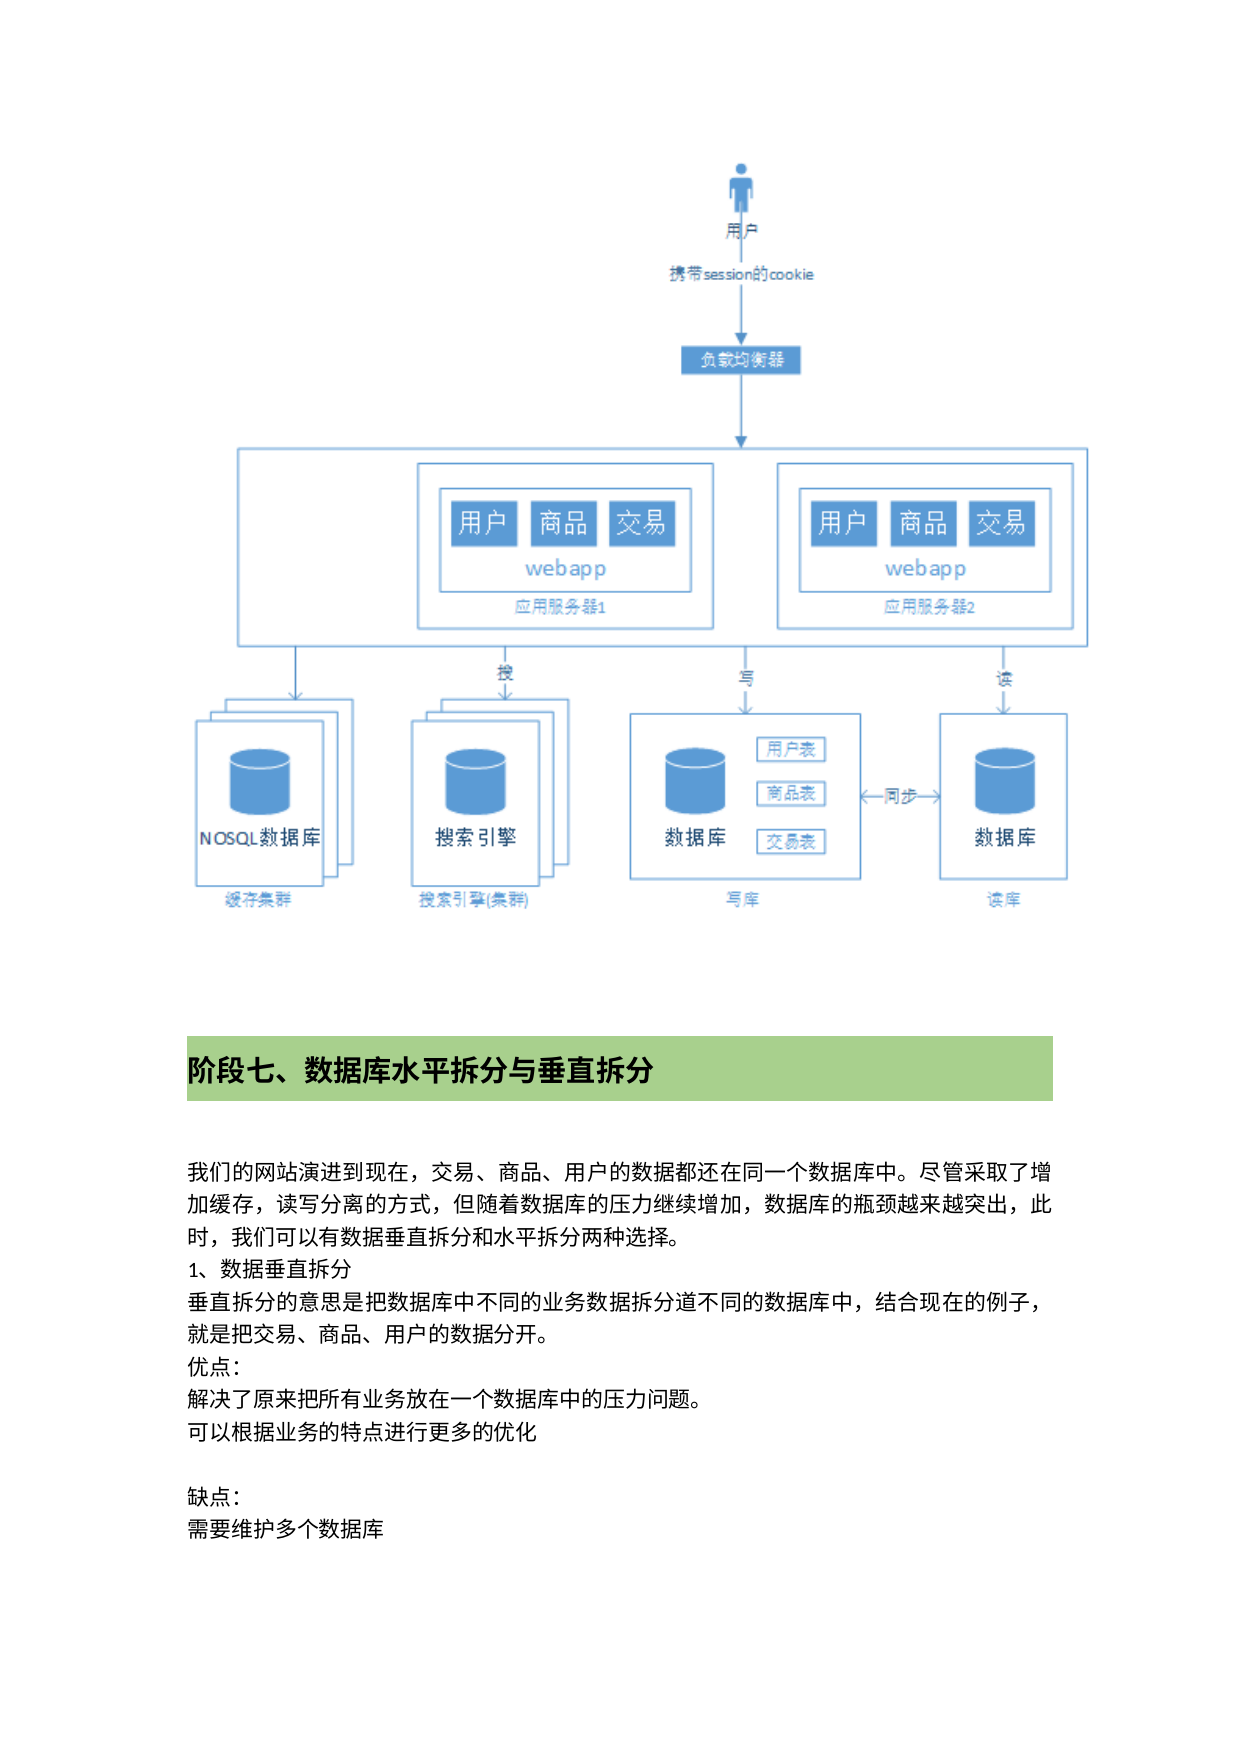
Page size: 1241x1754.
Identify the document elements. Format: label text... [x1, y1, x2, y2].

text 需要维护多个数据库 [187, 1512, 1053, 1544]
text 我们的网站演进到现在，交易、商品、用户的数据都还在同一个数据库中。尽管采取了增加缓存，读写分离的方式，但随着数据库的压力继续增加，数据库的瓶颈越来越突出，此时，我们可以有数据垂直拆分和水平拆分两种选择。 [187, 1154, 1053, 1252]
picture [187, 162, 1089, 920]
text 优点： [187, 1349, 1053, 1382]
text 1、数据垂直拆分 [187, 1252, 1053, 1284]
text 缺点： [187, 1479, 1053, 1512]
text 可以根据业务的特点进行更多的优化 [187, 1414, 1053, 1447]
text 垂直拆分的意思是把数据库中不同的业务数据拆分道不同的数据库中，结合现在的例子，就是把交易、商品、用户的数据分开。 [187, 1284, 1053, 1349]
text 解决了原来把所有业务放在一个数据库中的压力问题。 [187, 1382, 1053, 1414]
subtitle 阶段七、数据库水平拆分与垂直拆分 [187, 1036, 1053, 1101]
